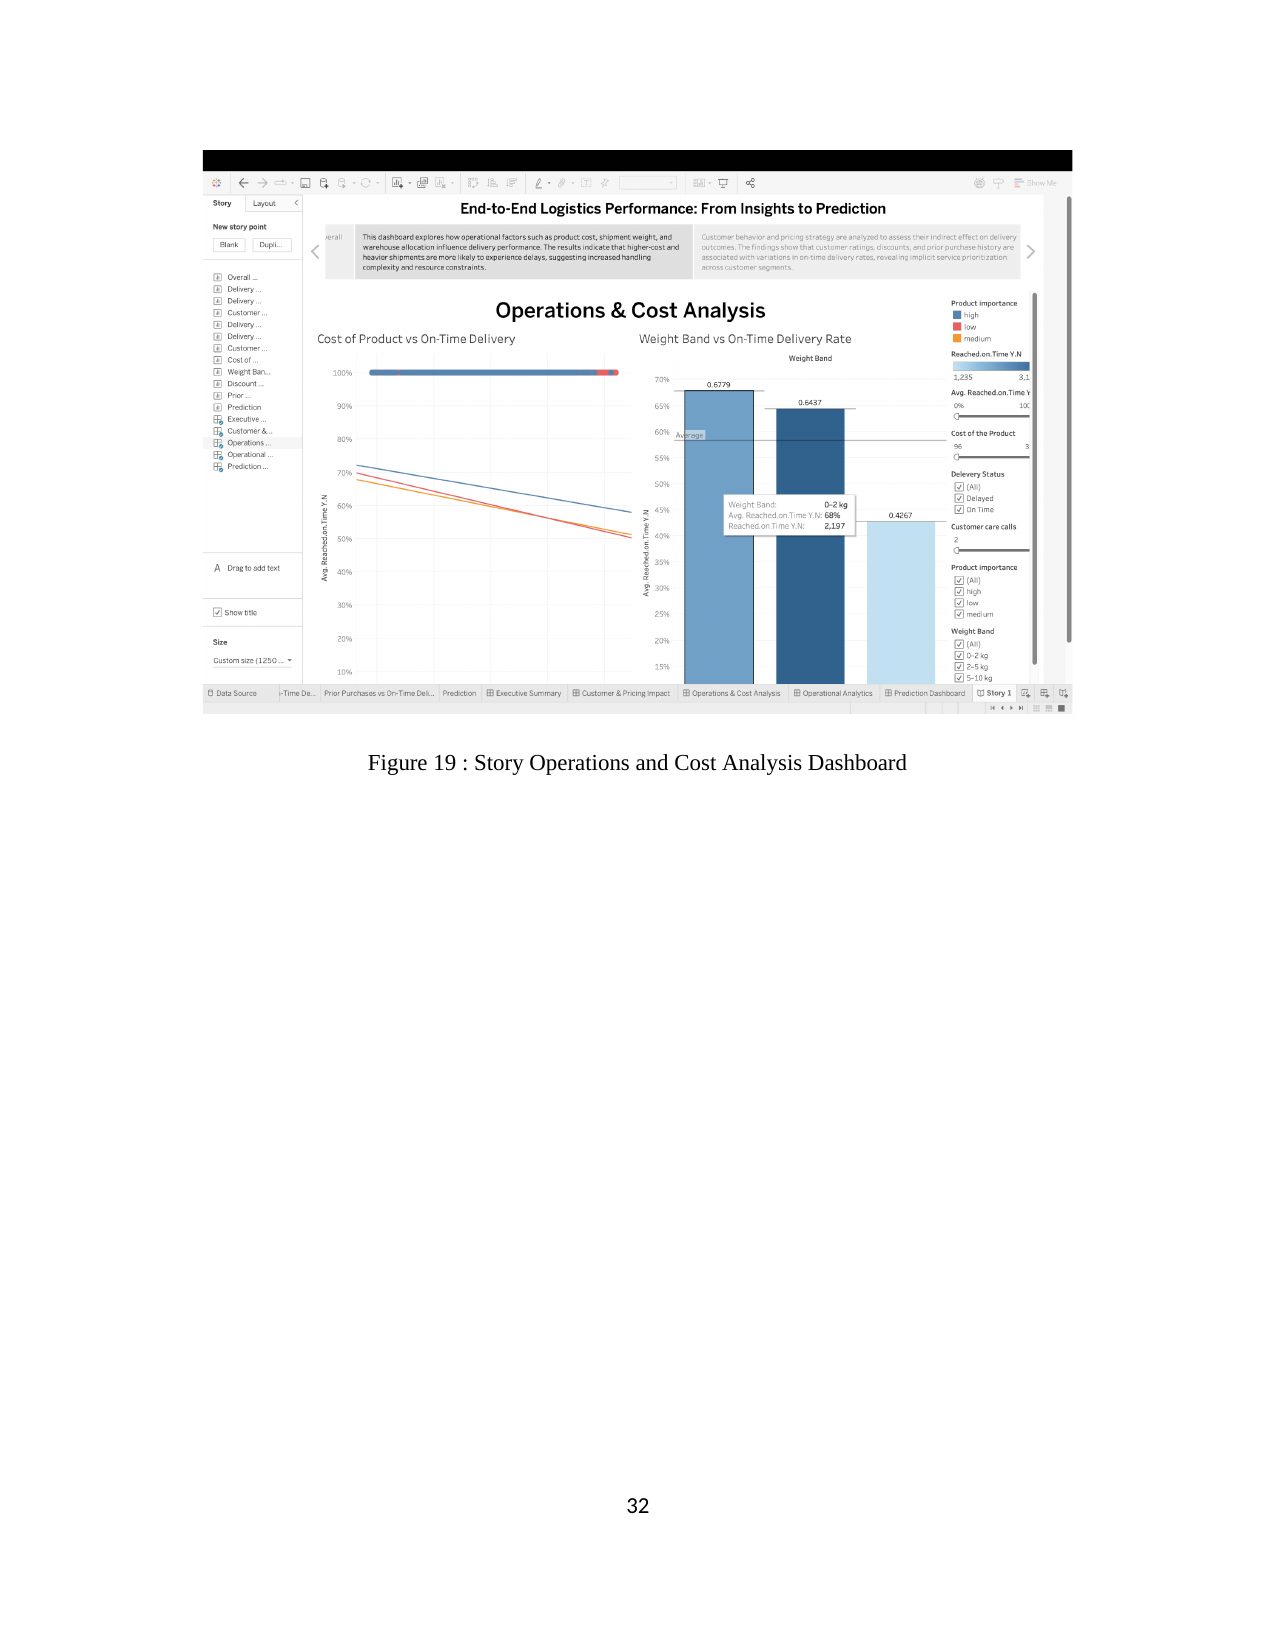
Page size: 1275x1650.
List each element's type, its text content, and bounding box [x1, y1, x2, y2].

picture [202, 150, 1073, 714]
text Figure 19 : Story Operations and Cost Analysis Dashboard [150, 749, 1125, 775]
